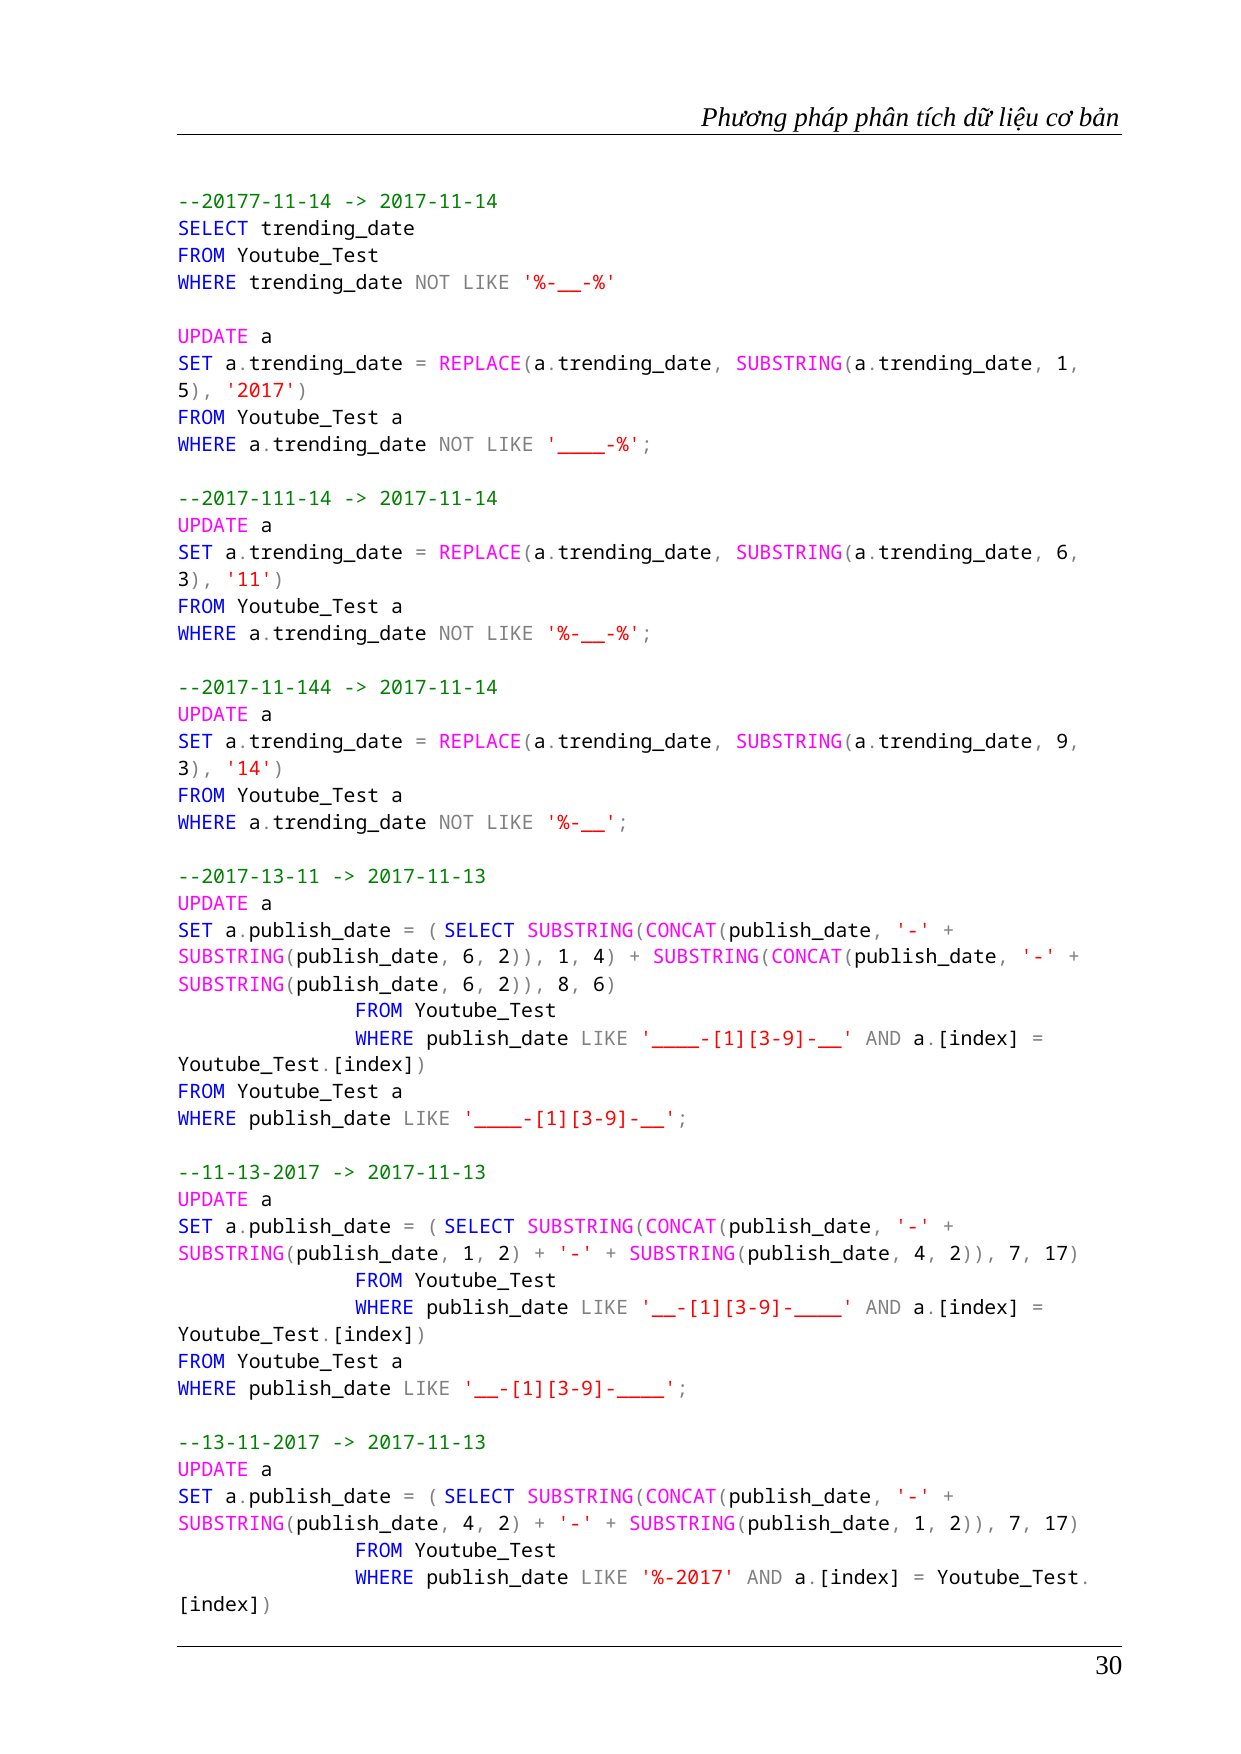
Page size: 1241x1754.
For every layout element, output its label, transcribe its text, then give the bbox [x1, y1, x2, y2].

text --2017-13-11 -> 2017-11-13 [177, 862, 1122, 889]
text FROM Youtube_Test [177, 1267, 1122, 1293]
text WHERE a.trending_date NOT LIKE '%-__'; [177, 808, 1122, 835]
text FROM Youtube_Test a [177, 592, 1122, 619]
text SET a.publish_date = ( SELECT SUBSTRING(CONCAT(publish_date, '-' + SUBSTRING(publish_date, 6, 2)), 1, 4) + SUBSTRING(CONCAT(publish_date, '-' + SUBSTRING(publish_date, 6, 2)), 8, 6) [177, 916, 1122, 997]
text --2017-111-14 -> 2017-11-14 [177, 484, 1122, 511]
text FROM Youtube_Test a [177, 1347, 1122, 1374]
text SET a.publish_date = ( SELECT SUBSTRING(CONCAT(publish_date, '-' + SUBSTRING(publish_date, 4, 2) + '-' + SUBSTRING(publish_date, 1, 2)), 7, 17) [177, 1482, 1122, 1536]
text SET a.publish_date = ( SELECT SUBSTRING(CONCAT(publish_date, '-' + SUBSTRING(publish_date, 1, 2) + '-' + SUBSTRING(publish_date, 4, 2)), 7, 17) [177, 1213, 1122, 1267]
text --11-13-2017 -> 2017-11-13 [177, 1159, 1122, 1186]
text FROM Youtube_Test a [177, 781, 1122, 808]
text WHERE publish_date LIKE '____-[1][3-9]-__' AND a.[index] = Youtube_Test.[index]) [177, 1024, 1122, 1078]
text --20177-11-14 -> 2017-11-14 [177, 187, 1122, 214]
text UPDATE a [177, 1186, 1122, 1213]
text WHERE trending_date NOT LIKE '%-__-%' [177, 268, 1122, 295]
text UPDATE a [177, 700, 1122, 727]
text FROM Youtube_Test a [177, 403, 1122, 430]
text FROM Youtube_Test [177, 1536, 1122, 1563]
text --2017-11-144 -> 2017-11-14 [177, 673, 1122, 700]
text FROM Youtube_Test [177, 241, 1122, 268]
text WHERE publish_date LIKE '____-[1][3-9]-__'; [177, 1105, 1122, 1132]
text SET a.trending_date = REPLACE(a.trending_date, SUBSTRING(a.trending_date, 6, 3), '11') [177, 538, 1122, 592]
text WHERE publish_date LIKE '%-2017' AND a.[index] = Youtube_Test.[index]) [177, 1563, 1122, 1617]
text SET a.trending_date = REPLACE(a.trending_date, SUBSTRING(a.trending_date, 9, 3), '14') [177, 727, 1122, 781]
text UPDATE a [177, 889, 1122, 916]
text WHERE a.trending_date NOT LIKE '____-%'; [177, 430, 1122, 457]
text UPDATE a [177, 322, 1122, 349]
text SELECT trending_date [177, 214, 1122, 241]
text FROM Youtube_Test [177, 997, 1122, 1024]
text WHERE a.trending_date NOT LIKE '%-__-%'; [177, 619, 1122, 646]
text FROM Youtube_Test a [177, 1078, 1122, 1105]
text UPDATE a [177, 1455, 1122, 1482]
text UPDATE a [177, 511, 1122, 538]
text --13-11-2017 -> 2017-11-13 [177, 1428, 1122, 1455]
text WHERE publish_date LIKE '__-[1][3-9]-____' AND a.[index] = Youtube_Test.[index]) [177, 1293, 1122, 1347]
text WHERE publish_date LIKE '__-[1][3-9]-____'; [177, 1374, 1122, 1401]
text SET a.trending_date = REPLACE(a.trending_date, SUBSTRING(a.trending_date, 1, 5), '2017') [177, 349, 1122, 403]
